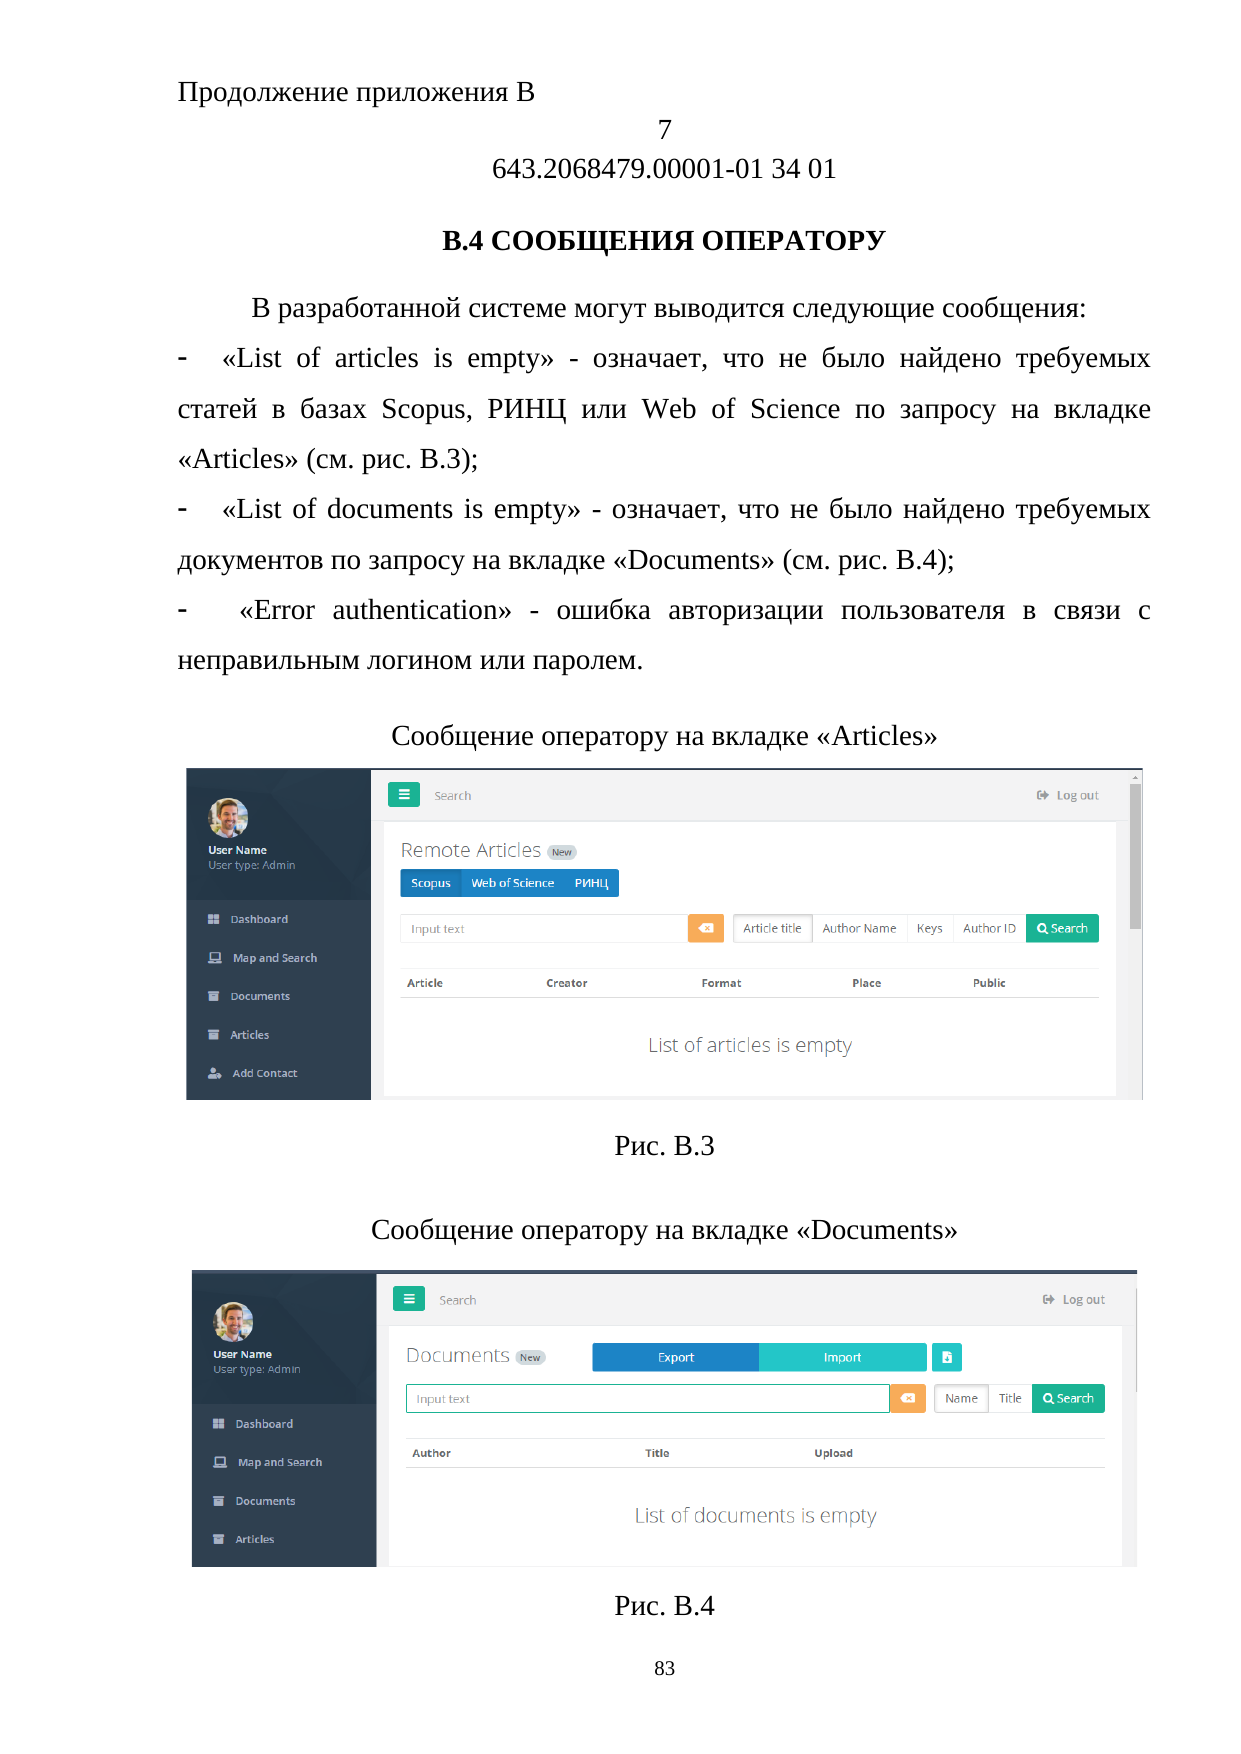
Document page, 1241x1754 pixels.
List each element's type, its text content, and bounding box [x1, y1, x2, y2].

list «List of documents is empty» - означает, что не было найдено требуемых документов по запросу на вкладке «Documents» (см. рис. В.4); [177, 491, 1152, 575]
list «List of articles is empty» - означает, что не было найдено требуемых статей в базах Scopus, РИНЦ или Web of Science по запросу на вкладке «Articles» (см. рис. В.3); [177, 340, 1152, 474]
list В.4 СООБЩЕНИЯ ОПЕРАТОРУ [177, 223, 1152, 256]
list «Error authentication» - ошибка авторизации пользователя в связи с неправильным логином или паролем. [177, 592, 1152, 676]
text Рис. В.3 [177, 1128, 1152, 1162]
picture [191, 1270, 1138, 1567]
text Сообщение оператору на вкладке «Documents» [177, 1212, 1152, 1246]
picture [186, 768, 1143, 1100]
text В разработанной системе могут выводится следующие сообщения: [177, 290, 1152, 323]
text Рис. В.4 [177, 1588, 1152, 1621]
text Сообщение оператору на вкладке «Articles» [177, 718, 1152, 751]
